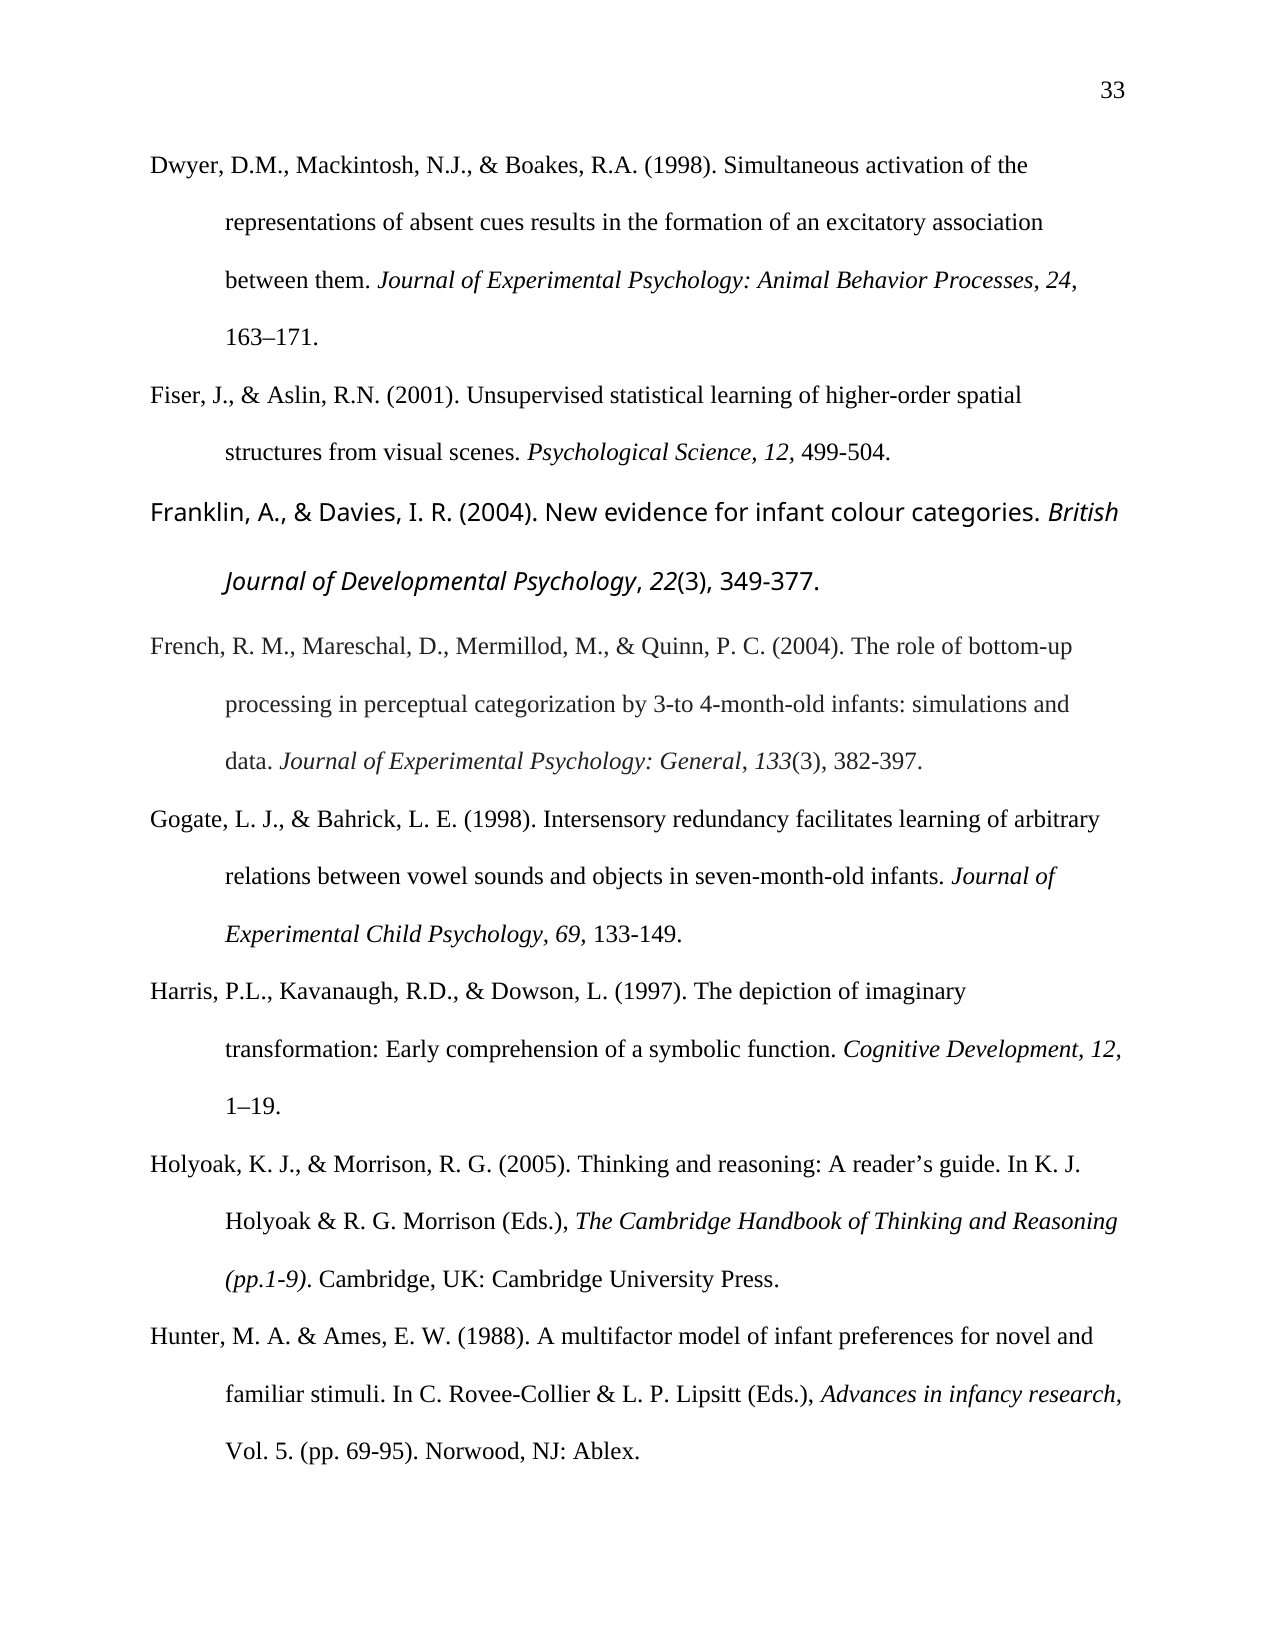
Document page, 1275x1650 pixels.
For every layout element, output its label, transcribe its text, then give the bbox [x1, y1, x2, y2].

text Harris, P.L., Kavanaugh, R.D., & Dowson, L. (1997). The depiction of imaginary transformation: Early comprehension of a symbolic function. Cognitive Development, 12, 1–19. [150, 976, 1125, 1120]
text Fiser, J., & Aslin, R.N. (2001). Unsupervised statistical learning of higher-order spatial structures from visual scenes. Psychological Science, 12, 499-504. [150, 380, 1125, 466]
text Gogate, L. J., & Bahrick, L. E. (1998). Intersensory redundancy facilitates learning of arbitrary relations between vowel sounds and objects in seven-month-old infants. Journal of Experimental Child Psychology, 69, 133-149. [150, 804, 1125, 947]
text Hunter, M. A. & Ames, E. W. (1988). A multifactor model of infant preferences for novel and [150, 1321, 1125, 1350]
text Franklin, A., & Davies, I. R. (2004). New evidence for infant colour categories. British Journal of Developmental Psychology, 22(3), 349-377. [150, 495, 1125, 597]
text Dwyer, D.M., Mackintosh, N.J., & Boakes, R.A. (1998). Simultaneous activation of the representations of absent cues results in the formation of an excitatory association between them. Journal of Experimental Psychology: Animal Behavior Processes, 24, 163–171. [150, 150, 1125, 351]
text Holyoak, K. J., & Morrison, R. G. (2005). Thinking and reasoning: A reader’s guide. In K. J. Holyoak & R. G. Morrison (Eds.), The Cambridge Handbook of Thinking and Reasoning (pp.1-9). Cambridge, UK: Cambridge University Press. [150, 1149, 1125, 1292]
text familiar stimuli. In C. Rovee-Collier & L. P. Lipsitt (Eds.), Advances in infancy research, [150, 1379, 1125, 1407]
text French, R. M., Mareschal, D., Mermillod, M., & Quinn, P. C. (2004). The role of bottom-up processing in perceptual categorization by 3-to 4-month-old infants: simulations and data. Journal of Experimental Psychology: General, 133(3), 382-397. [150, 631, 1125, 775]
text Vol. 5. (pp. 69-95). Norwood, NJ: Ablex. [150, 1436, 1125, 1465]
